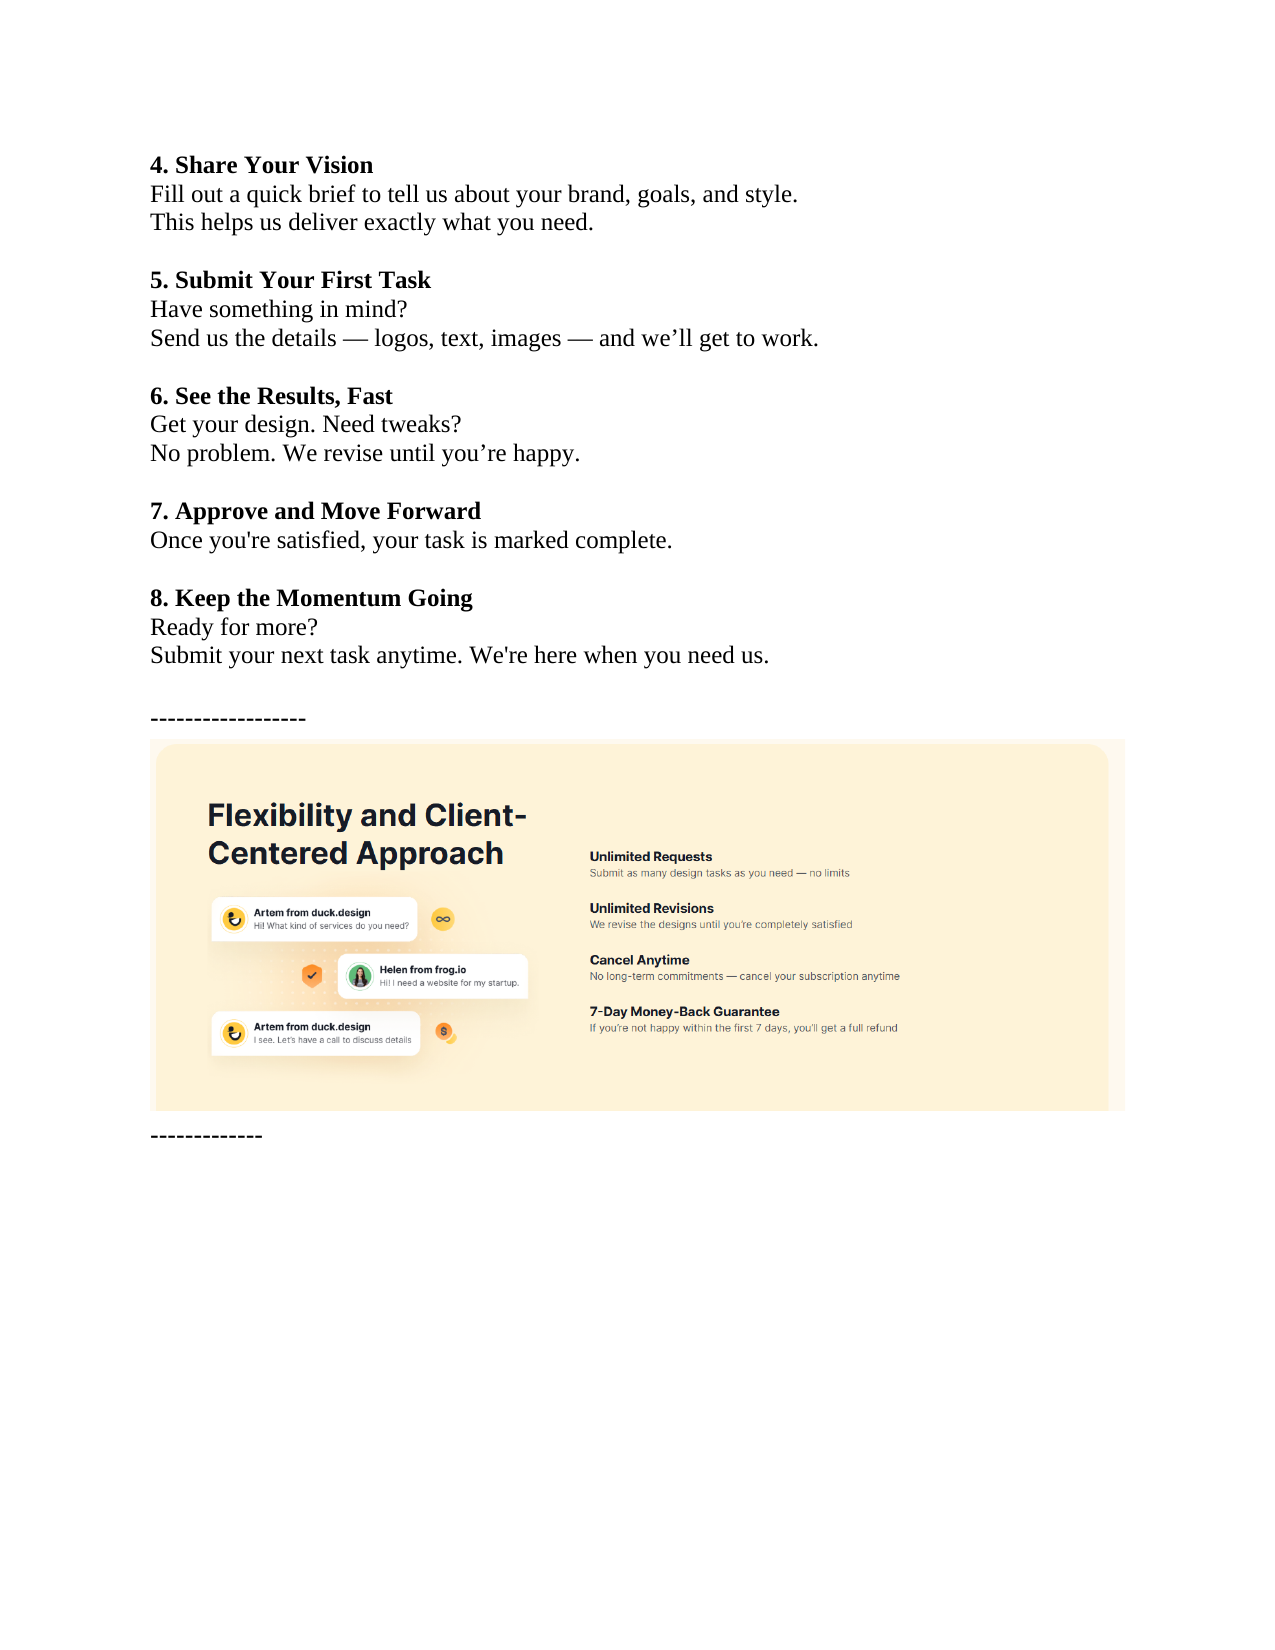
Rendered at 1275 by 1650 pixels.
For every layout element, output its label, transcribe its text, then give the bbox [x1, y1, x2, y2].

text 8. Keep the Momentum Going Ready for more? Submit your next task anytime. We're here when you need us. [150, 583, 1125, 669]
text ------------------ ------------- Use this video and put below given text on it Ready to Get Results? [150, 1111, 1125, 1152]
picture [150, 739, 1125, 1111]
text ------------------ ------------- Use this video and put below given text on it Ready to Get Results? [150, 698, 1125, 739]
text 5. Submit Your First Task Have something in mind? Send us the details — logos, text, images — and we’ll get to work. [150, 265, 1125, 352]
text 7. Approve and Move Forward Once you're satisfied, your task is marked complete. [150, 496, 1125, 554]
text 6. See the Results, Fast Get your design. Need tweaks? No problem. We revise until you’re happy. [150, 381, 1125, 467]
text 4. Share Your Vision Fill out a quick brief to tell us about your brand, goals, and style. This helps us deliver exactly what you need. [150, 150, 1125, 236]
